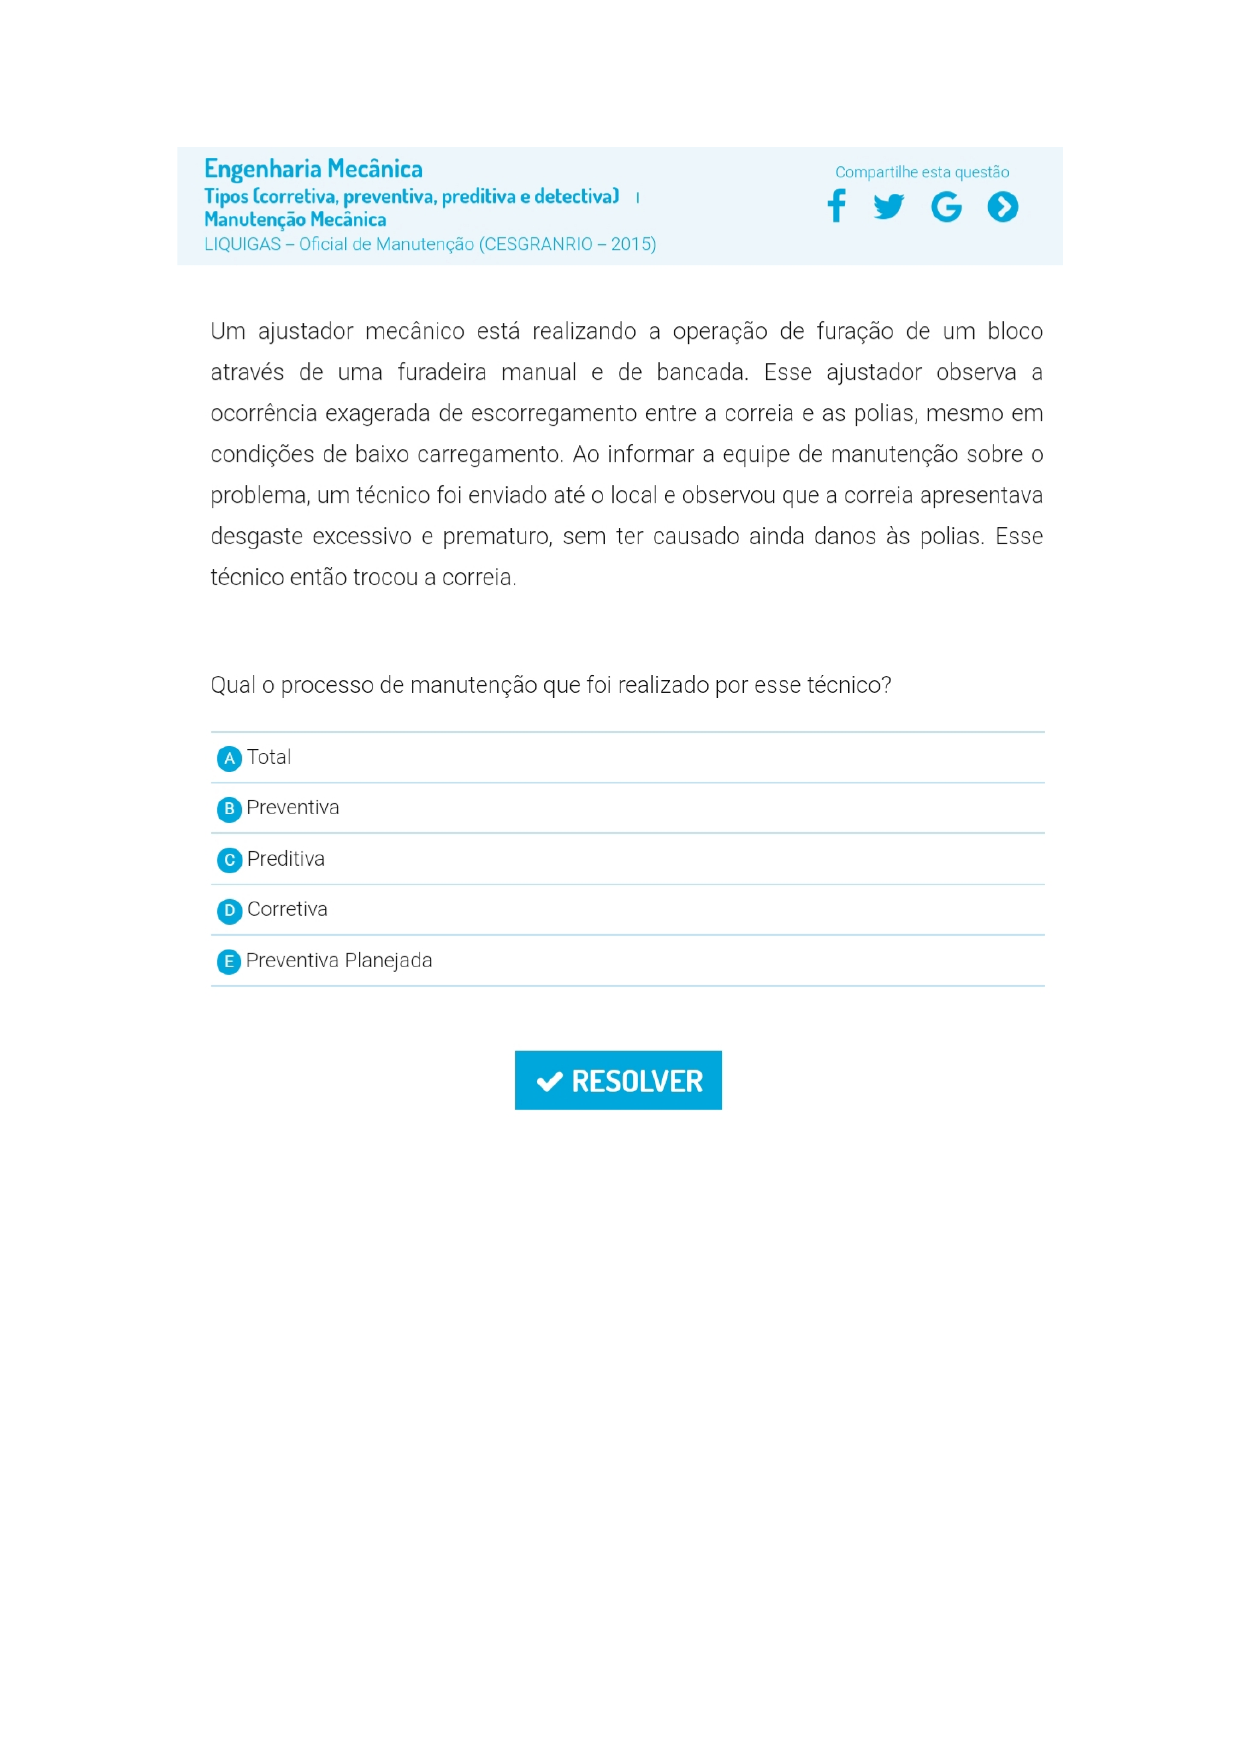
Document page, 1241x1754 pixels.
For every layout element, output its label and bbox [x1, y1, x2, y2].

picture [177, 147, 1063, 1126]
